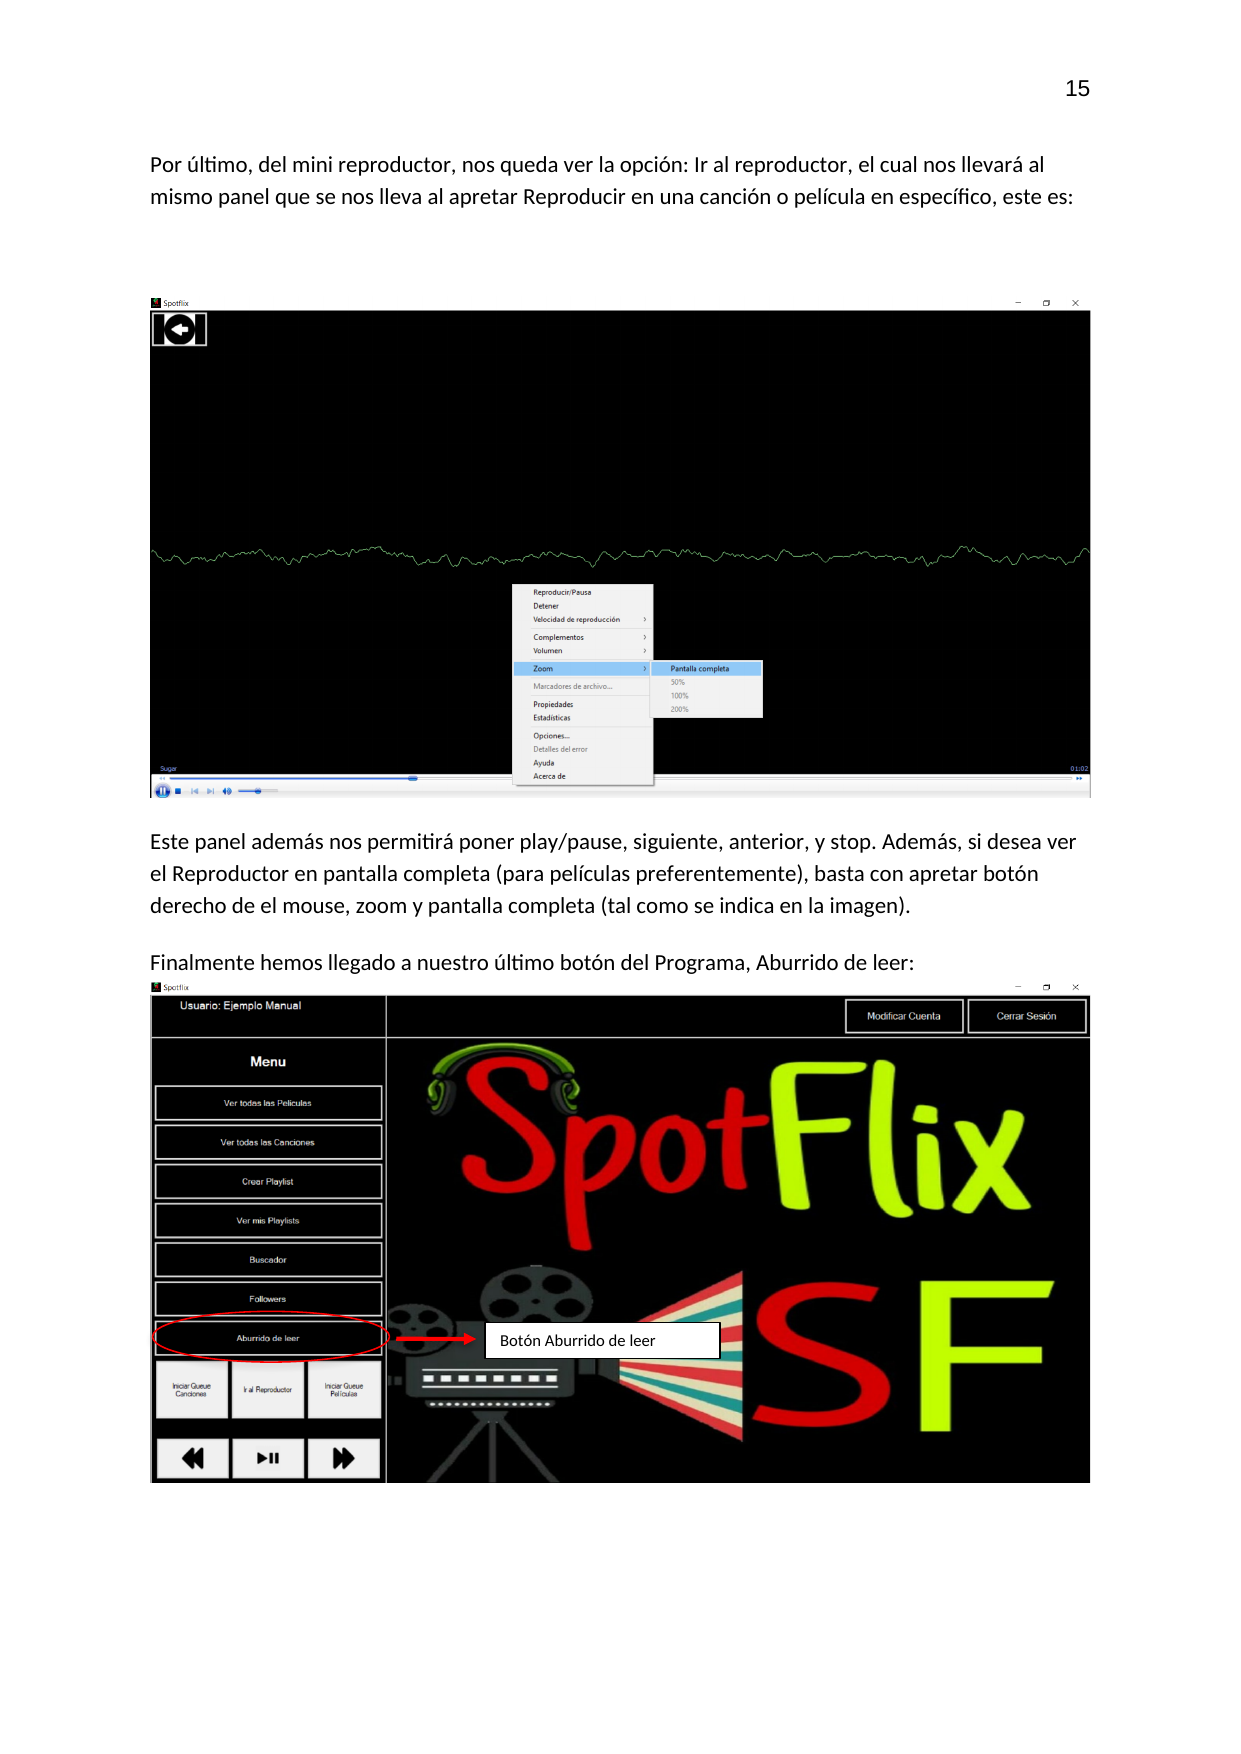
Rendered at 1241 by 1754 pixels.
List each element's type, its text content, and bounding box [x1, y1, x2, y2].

picture [150, 296, 1091, 798]
text Por último, del mini reproductor, nos queda ver la opción: Ir al reproductor, el cual nos llevará al mismo panel que se nos lleva al apretar Reproducir en una canción o película en específico, este es: [150, 150, 1090, 210]
text Finalmente hemos llegado a nuestro último botón del Programa, Aburrido de leer: [150, 948, 1090, 976]
picture [150, 980, 1091, 1483]
text Este panel además nos permitirá poner play/pause, siguiente, anterior, y stop. Además, si desea ver el Reproductor en pantalla completa (para películas preferentemente), basta con apretar botón derecho de el mouse, zoom y pantalla completa (tal como se indica en la imagen). [150, 827, 1090, 919]
